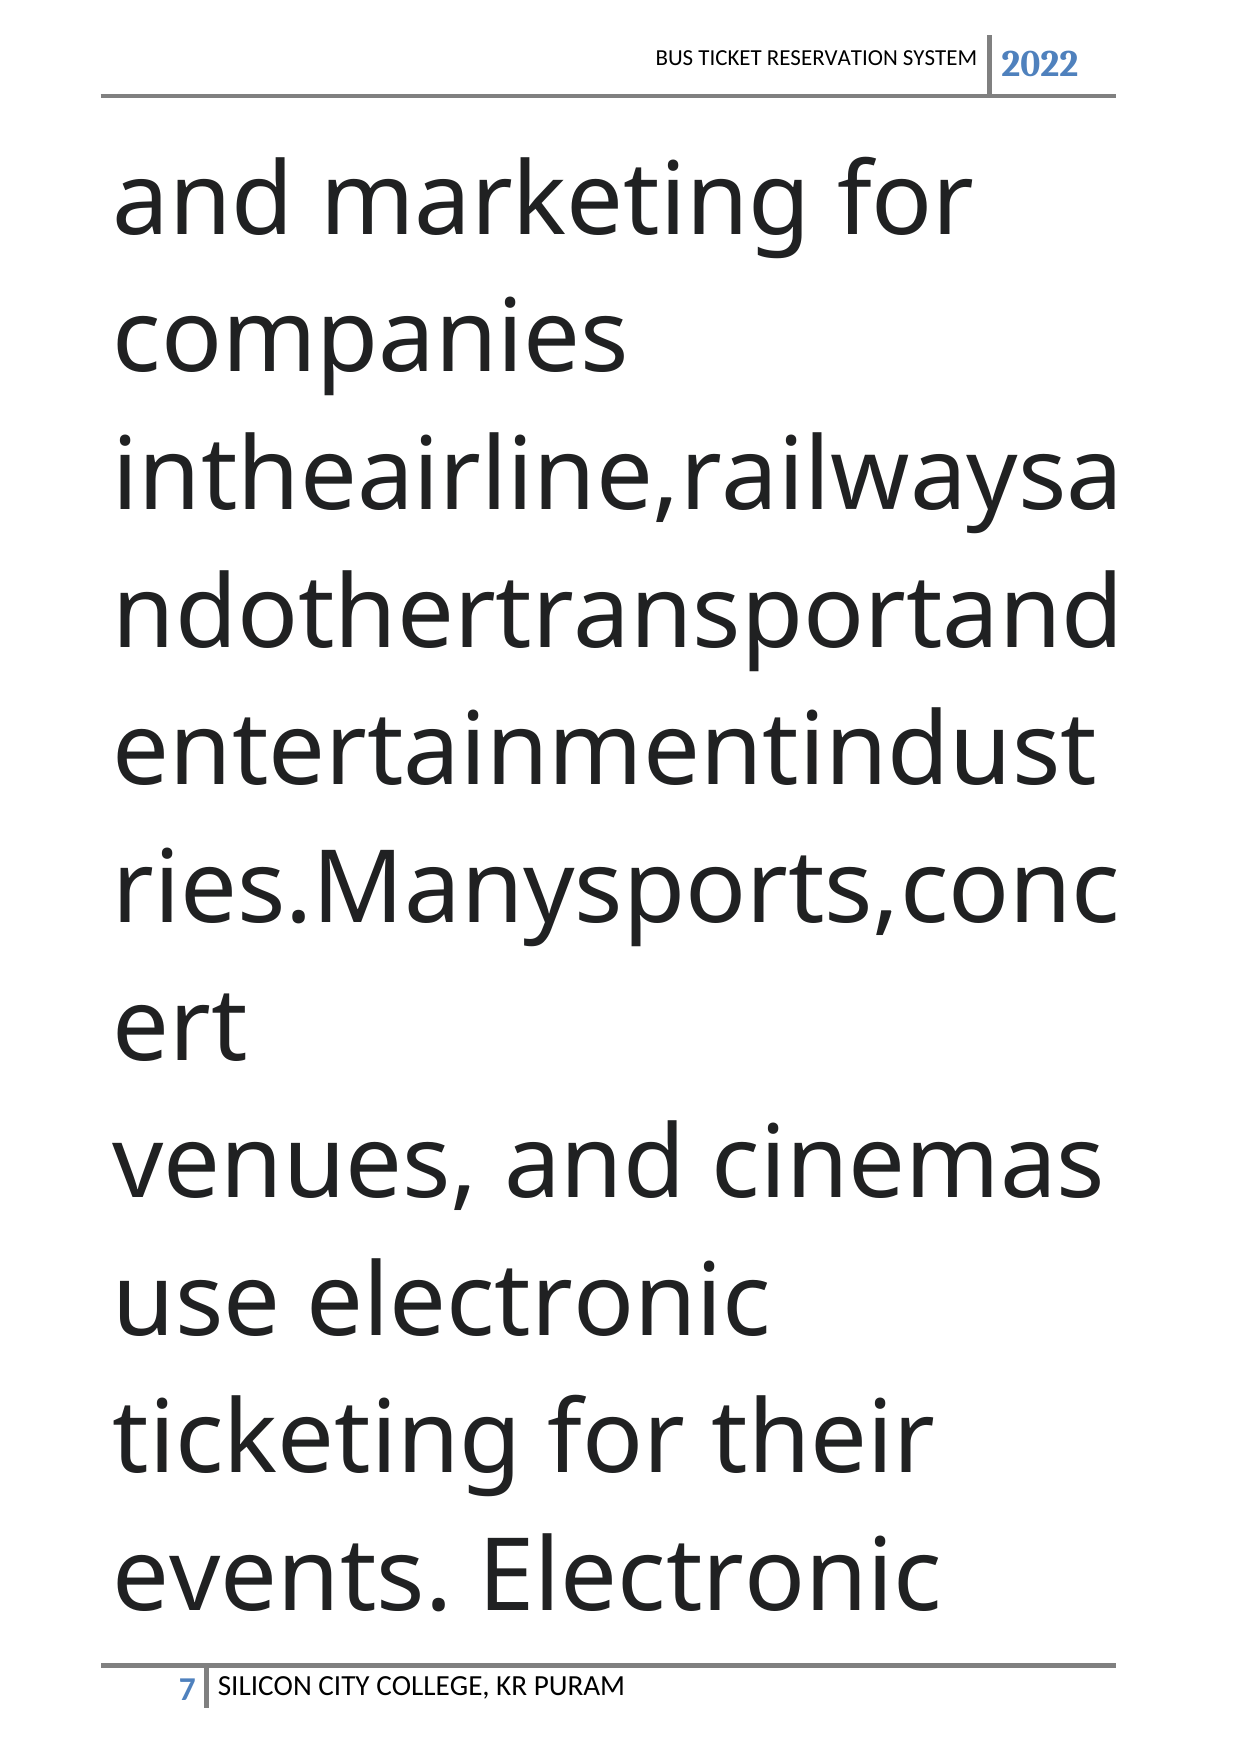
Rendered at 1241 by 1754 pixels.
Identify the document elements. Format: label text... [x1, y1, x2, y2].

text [112, 1089, 1128, 1640]
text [112, 126, 1128, 401]
text intheairline,railwaysandothertransportandentertainmentindustries.Manysports,concert [112, 401, 1128, 1089]
